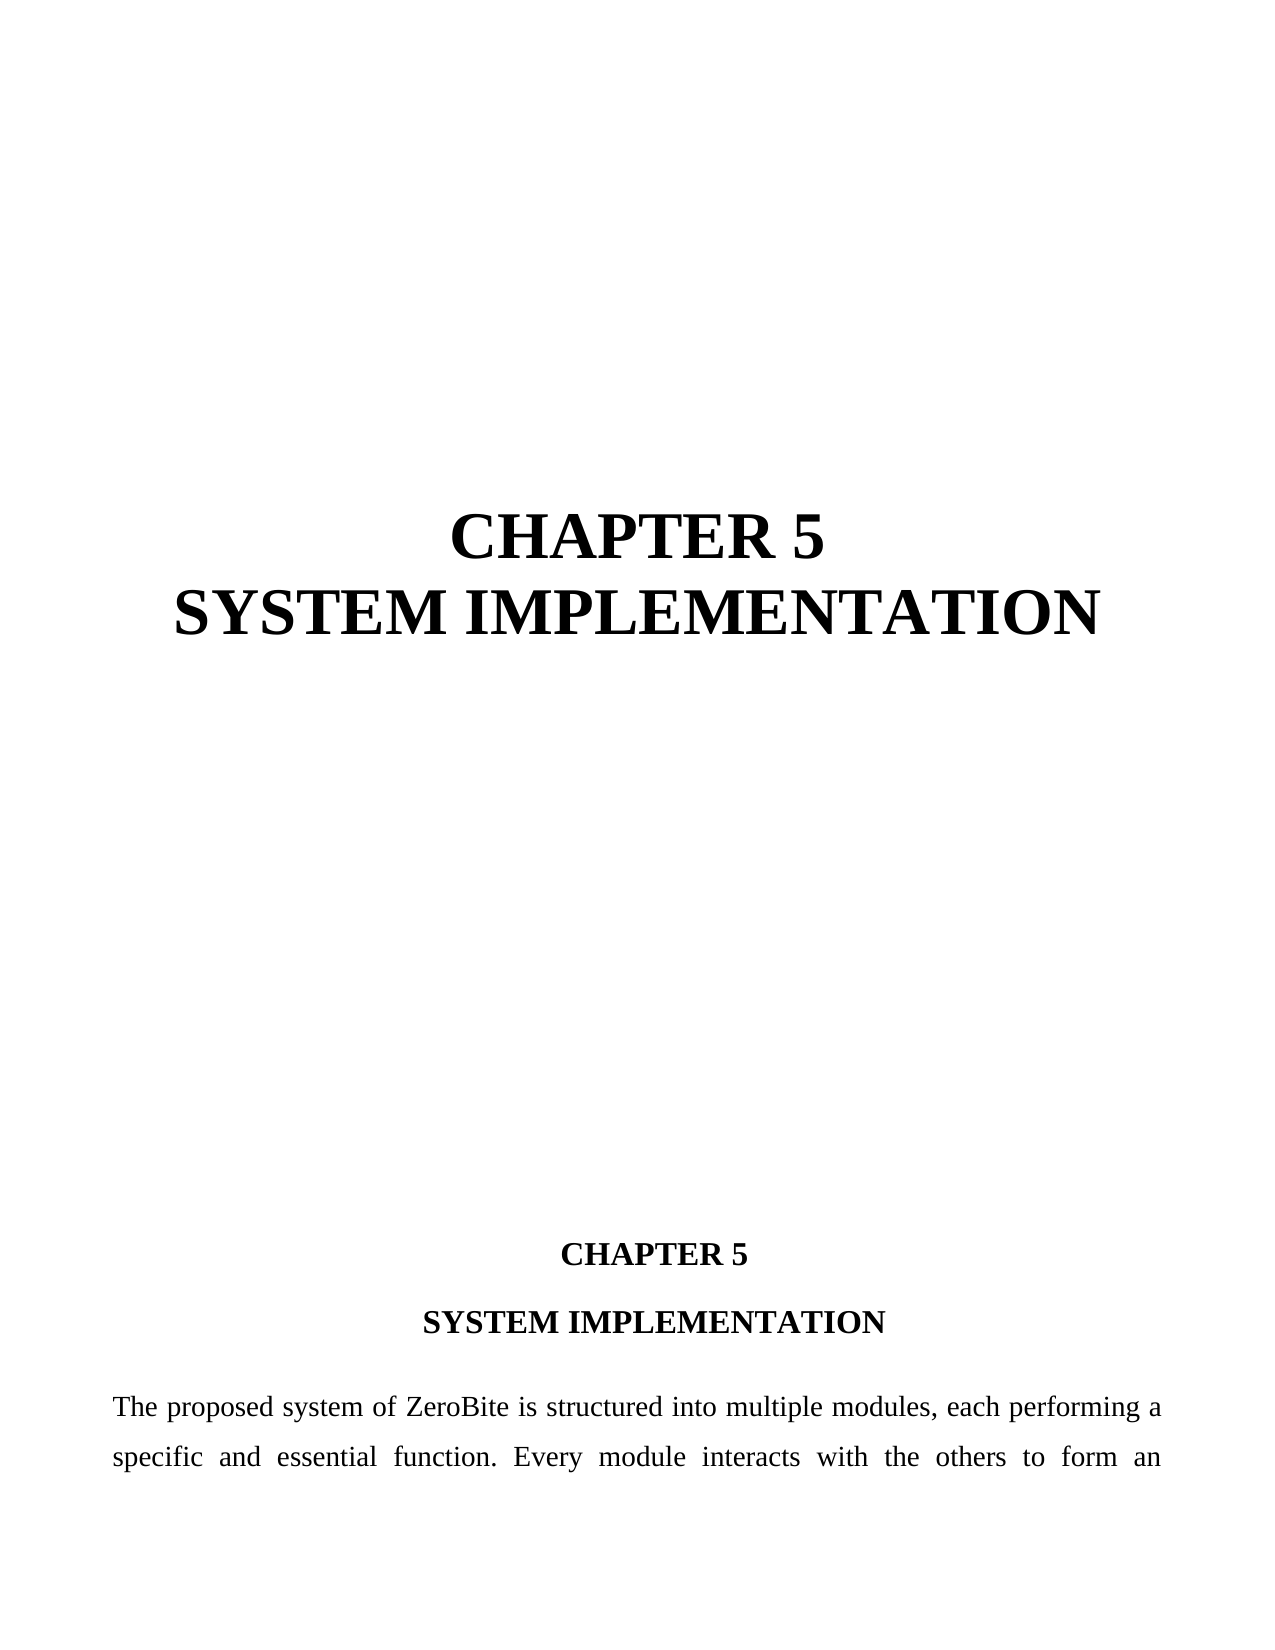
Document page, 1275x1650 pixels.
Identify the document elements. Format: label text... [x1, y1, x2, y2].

text SYSTEM IMPLEMENTATION [112, 572, 1162, 649]
text CHAPTER 5 [112, 496, 1162, 572]
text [112, 1389, 1162, 1472]
text CHAPTER 5 [146, 1235, 1162, 1273]
text SYSTEM IMPLEMENTATION [146, 1302, 1162, 1340]
